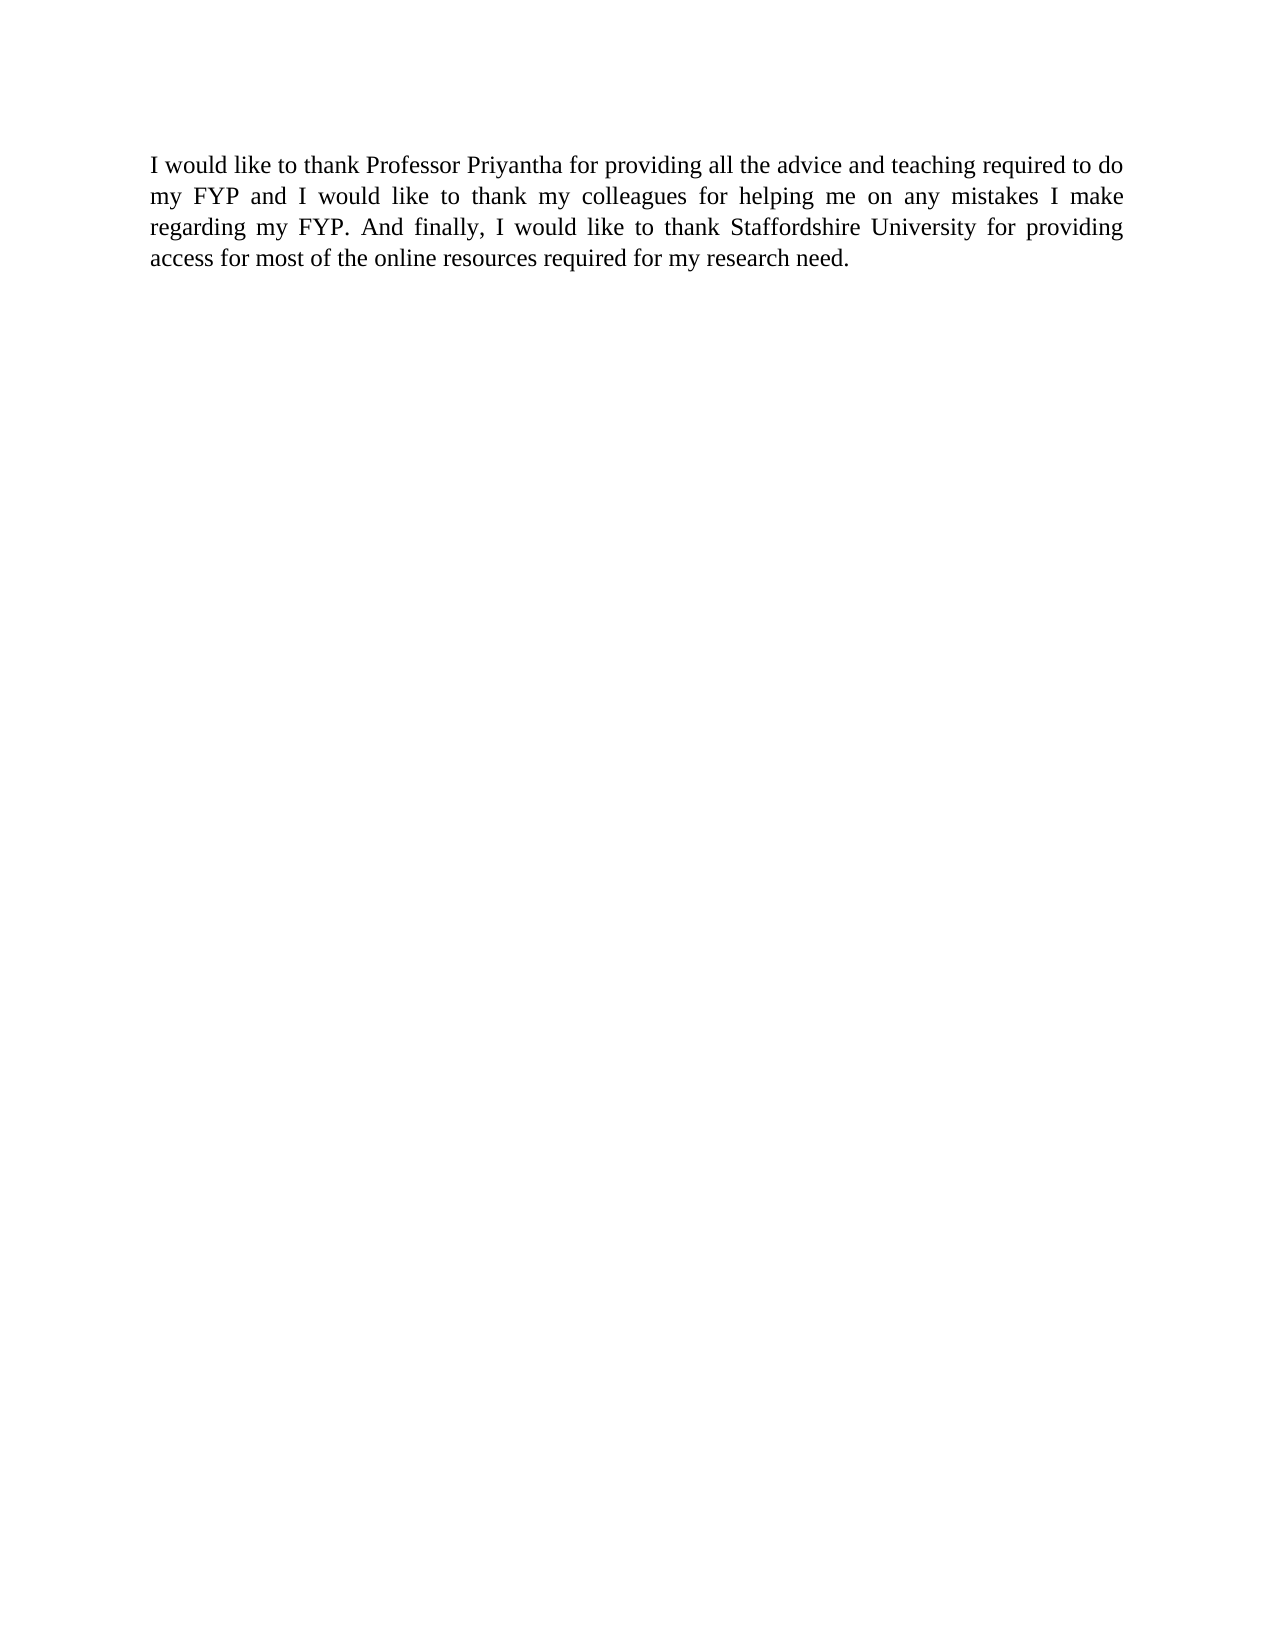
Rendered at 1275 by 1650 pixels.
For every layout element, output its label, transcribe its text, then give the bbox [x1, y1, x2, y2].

text I would like to thank Professor Priyantha for providing all the advice and teaching required to do my FYP and I would like to thank my colleagues for helping me on any mistakes I make regarding my FYP. And finally, I would like to thank Staffordshire University for providing access for most of the online resources required for my research need. [150, 150, 1125, 272]
